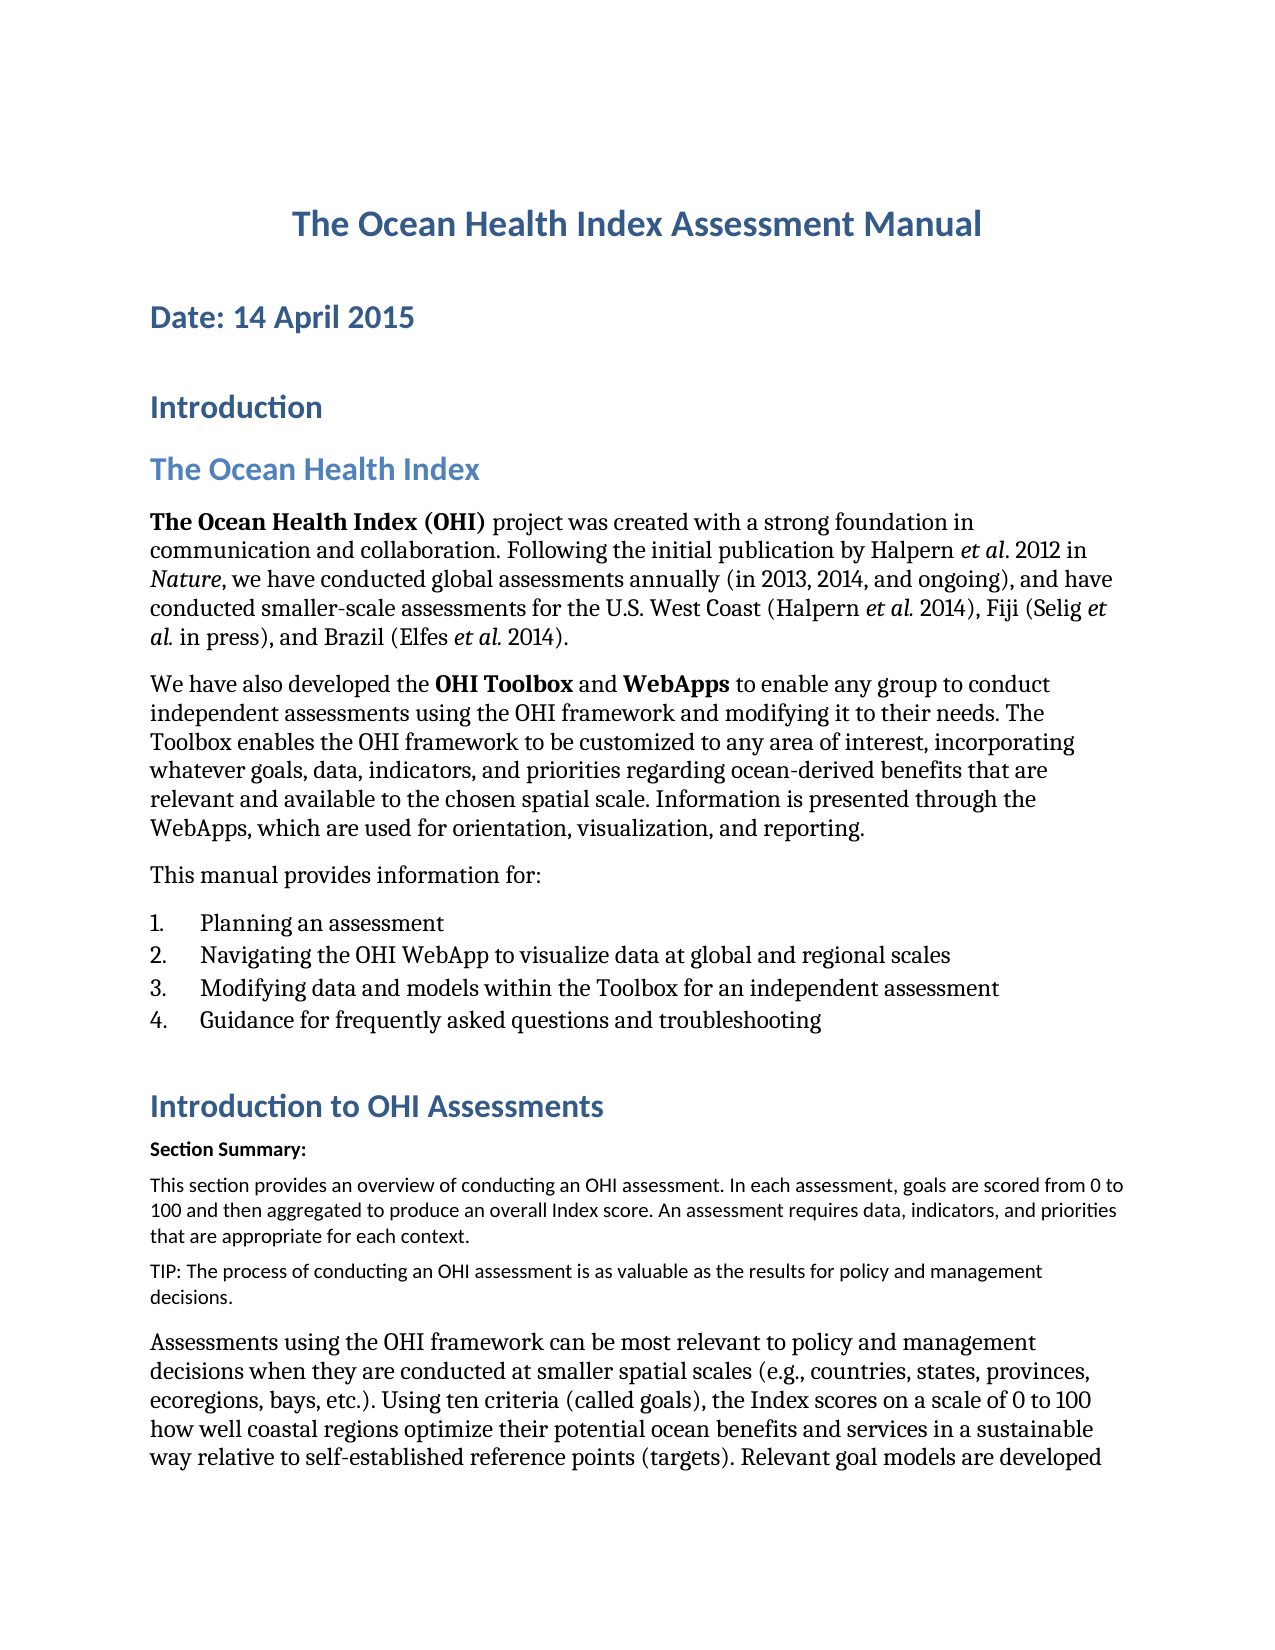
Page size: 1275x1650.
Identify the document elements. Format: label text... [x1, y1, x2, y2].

text We have also developed the OHI Toolbox and WebApps to enable any group to conduct independent assessments using the OHI framework and modifying it to their needs. The Toolbox enables the OHI framework to be customized to any area of interest, incorporating whatever goals, data, indicators, and priorities regarding ocean-derived benefits that are relevant and available to the chosen spatial scale. Information is presented through the WebApps, which are used for orientation, visualization, and reporting. [150, 670, 1125, 843]
text Section Summary: [150, 1136, 1125, 1162]
list Modifying data and models within the Toolbox for an independent assessment [150, 974, 1125, 1003]
subtitle Date: 14 April 2015 [150, 296, 1125, 337]
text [150, 1328, 1125, 1472]
subtitle Introduction to OHI Assessments [150, 1085, 1125, 1126]
text TIP: The process of conducting an OHI assessment is as valuable as the results for policy and management decisions. [150, 1259, 1125, 1309]
text This manual provides information for: [150, 861, 1125, 890]
title The Ocean Health Index Assessment Manual [150, 200, 1125, 246]
subtitle The Ocean Health Index [150, 448, 1125, 489]
list Planning an assessment [150, 909, 1125, 938]
list Guidance for frequently asked questions and troubleshooting [150, 1006, 1125, 1035]
text The Ocean Health Index (OHI) project was created with a strong foundation in communication and collaboration. Following the initial publication by Halpern et al. 2012 in Nature, we have conducted global assessments annually (in 2013, 2014, and ongoing), and have conducted smaller-scale assessments for the U.S. West Coast (Halpern et al. 2014), Fiji (Selig et al. in press), and Brazil (Elfes et al. 2014). [150, 508, 1125, 651]
list Navigating the OHI WebApp to visualize data at global and regional scales [150, 941, 1125, 970]
subtitle Introduction [150, 387, 1125, 427]
text This section provides an overview of conducting an OHI assessment. In each assessment, goals are scored from 0 to 100 and then aggregated to produce an overall Index score. An assessment requires data, indicators, and priorities that are appropriate for each context. [150, 1172, 1125, 1248]
